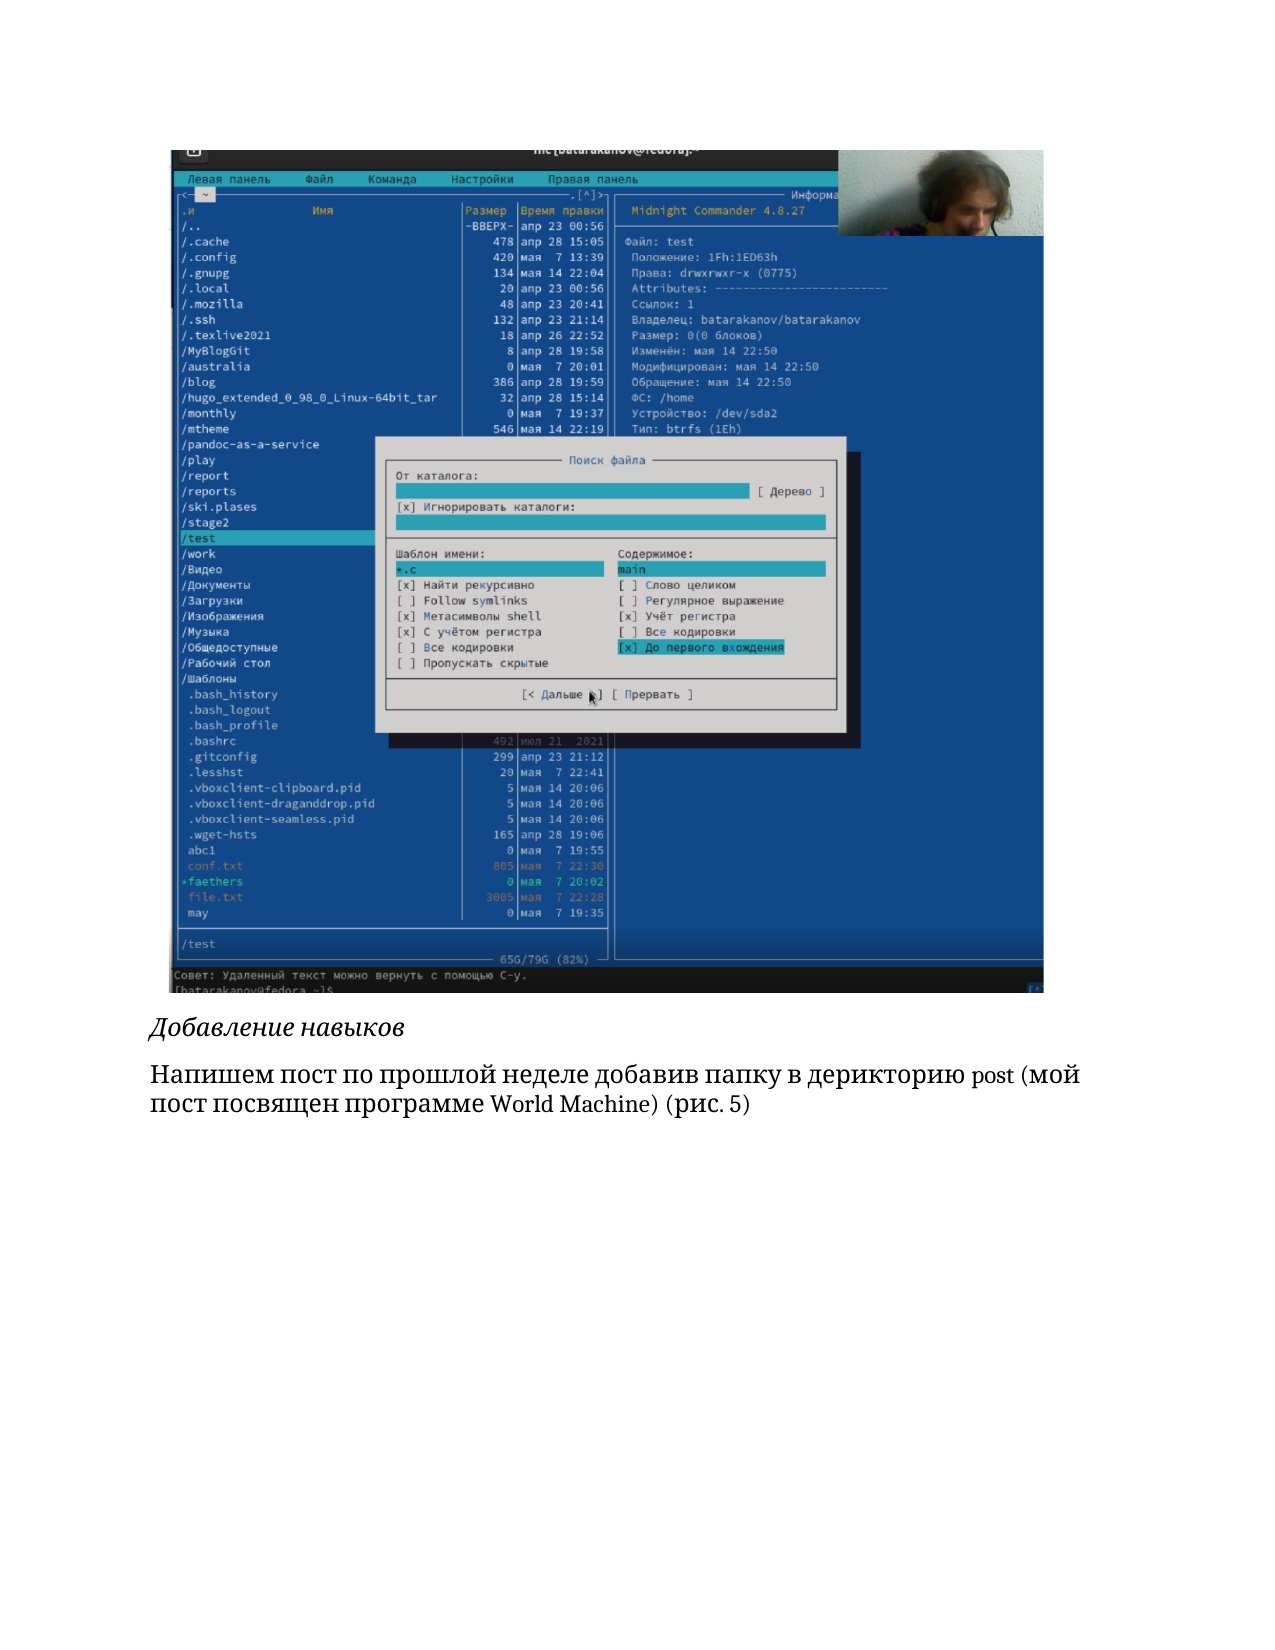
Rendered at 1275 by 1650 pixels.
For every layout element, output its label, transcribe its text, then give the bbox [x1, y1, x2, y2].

picture [168, 150, 1044, 993]
text Напишем пост по прошлой неделе добавив папку в дерикторию post (мой пост посвящен программе World Machine) (рис. 5) [150, 1061, 1125, 1119]
text Добавление навыков [150, 1014, 1125, 1042]
